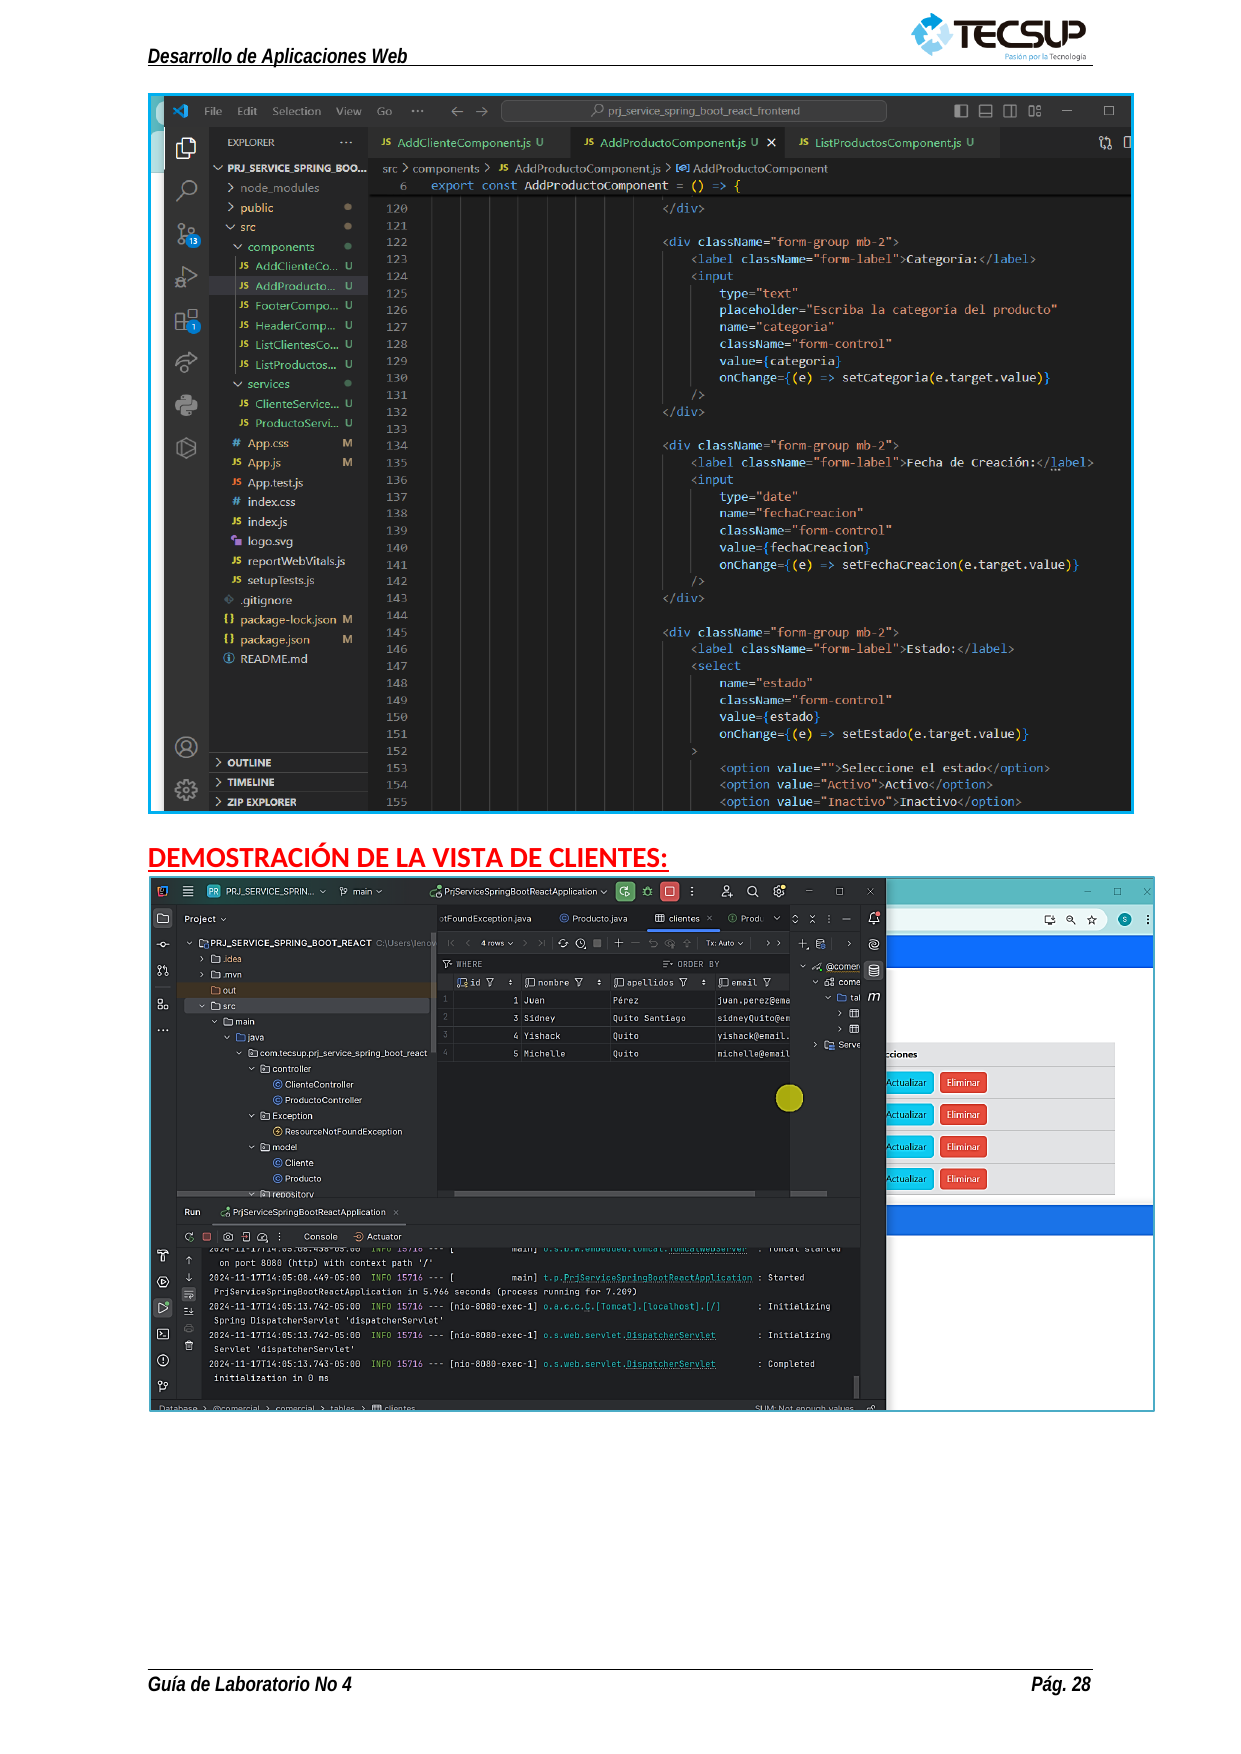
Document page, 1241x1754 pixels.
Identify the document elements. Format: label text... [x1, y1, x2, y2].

picture [910, 13, 1090, 63]
picture [152, 97, 1130, 810]
picture [151, 878, 1153, 1410]
text DEMOSTRACIÓN DE LA VISTA DE CLIENTES: [148, 839, 1092, 875]
